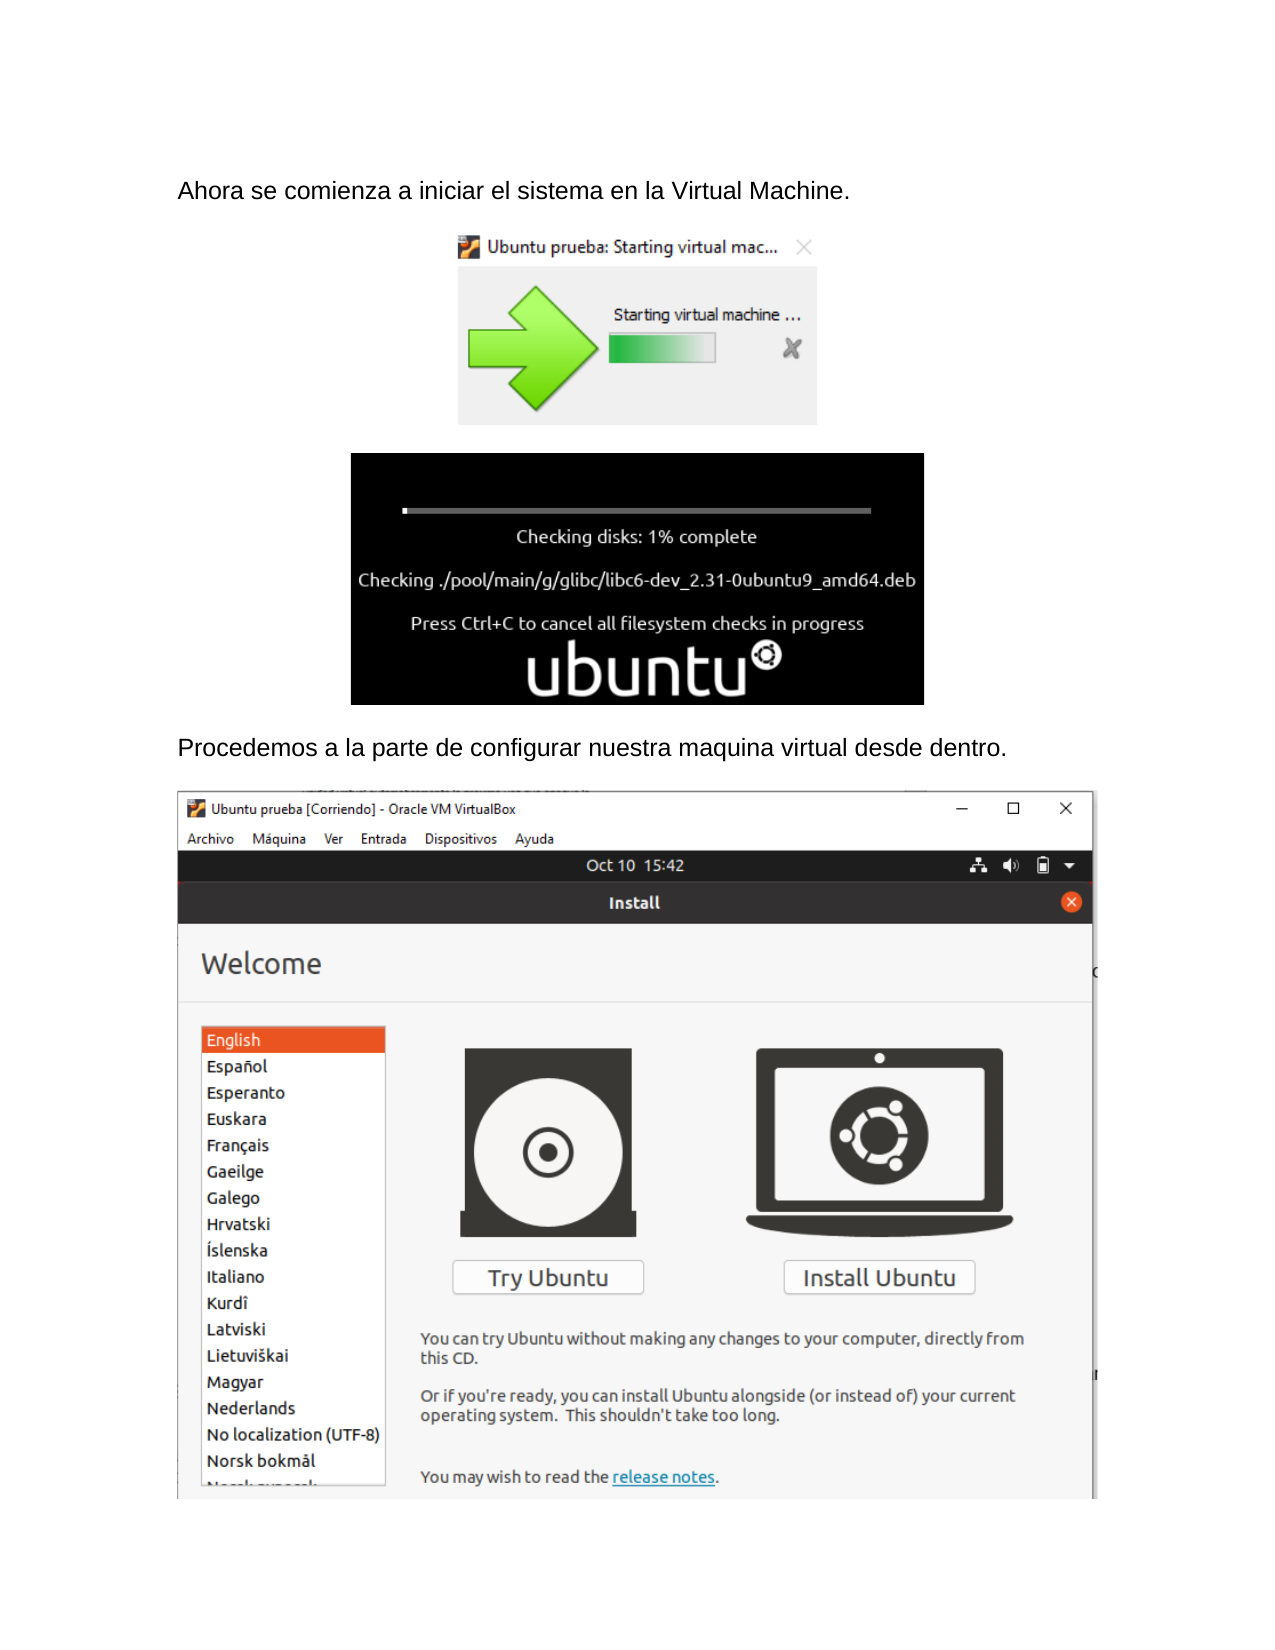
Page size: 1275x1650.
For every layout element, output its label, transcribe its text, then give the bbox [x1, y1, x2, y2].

picture [177, 790, 1098, 1499]
text Ahora se comienza a iniciar el sistema en la Virtual Machine. [177, 176, 1098, 205]
text Procedemos a la parte de configurar nuestra maquina virtual desde dentro. [177, 733, 1098, 762]
picture [350, 453, 925, 705]
picture [457, 233, 818, 425]
